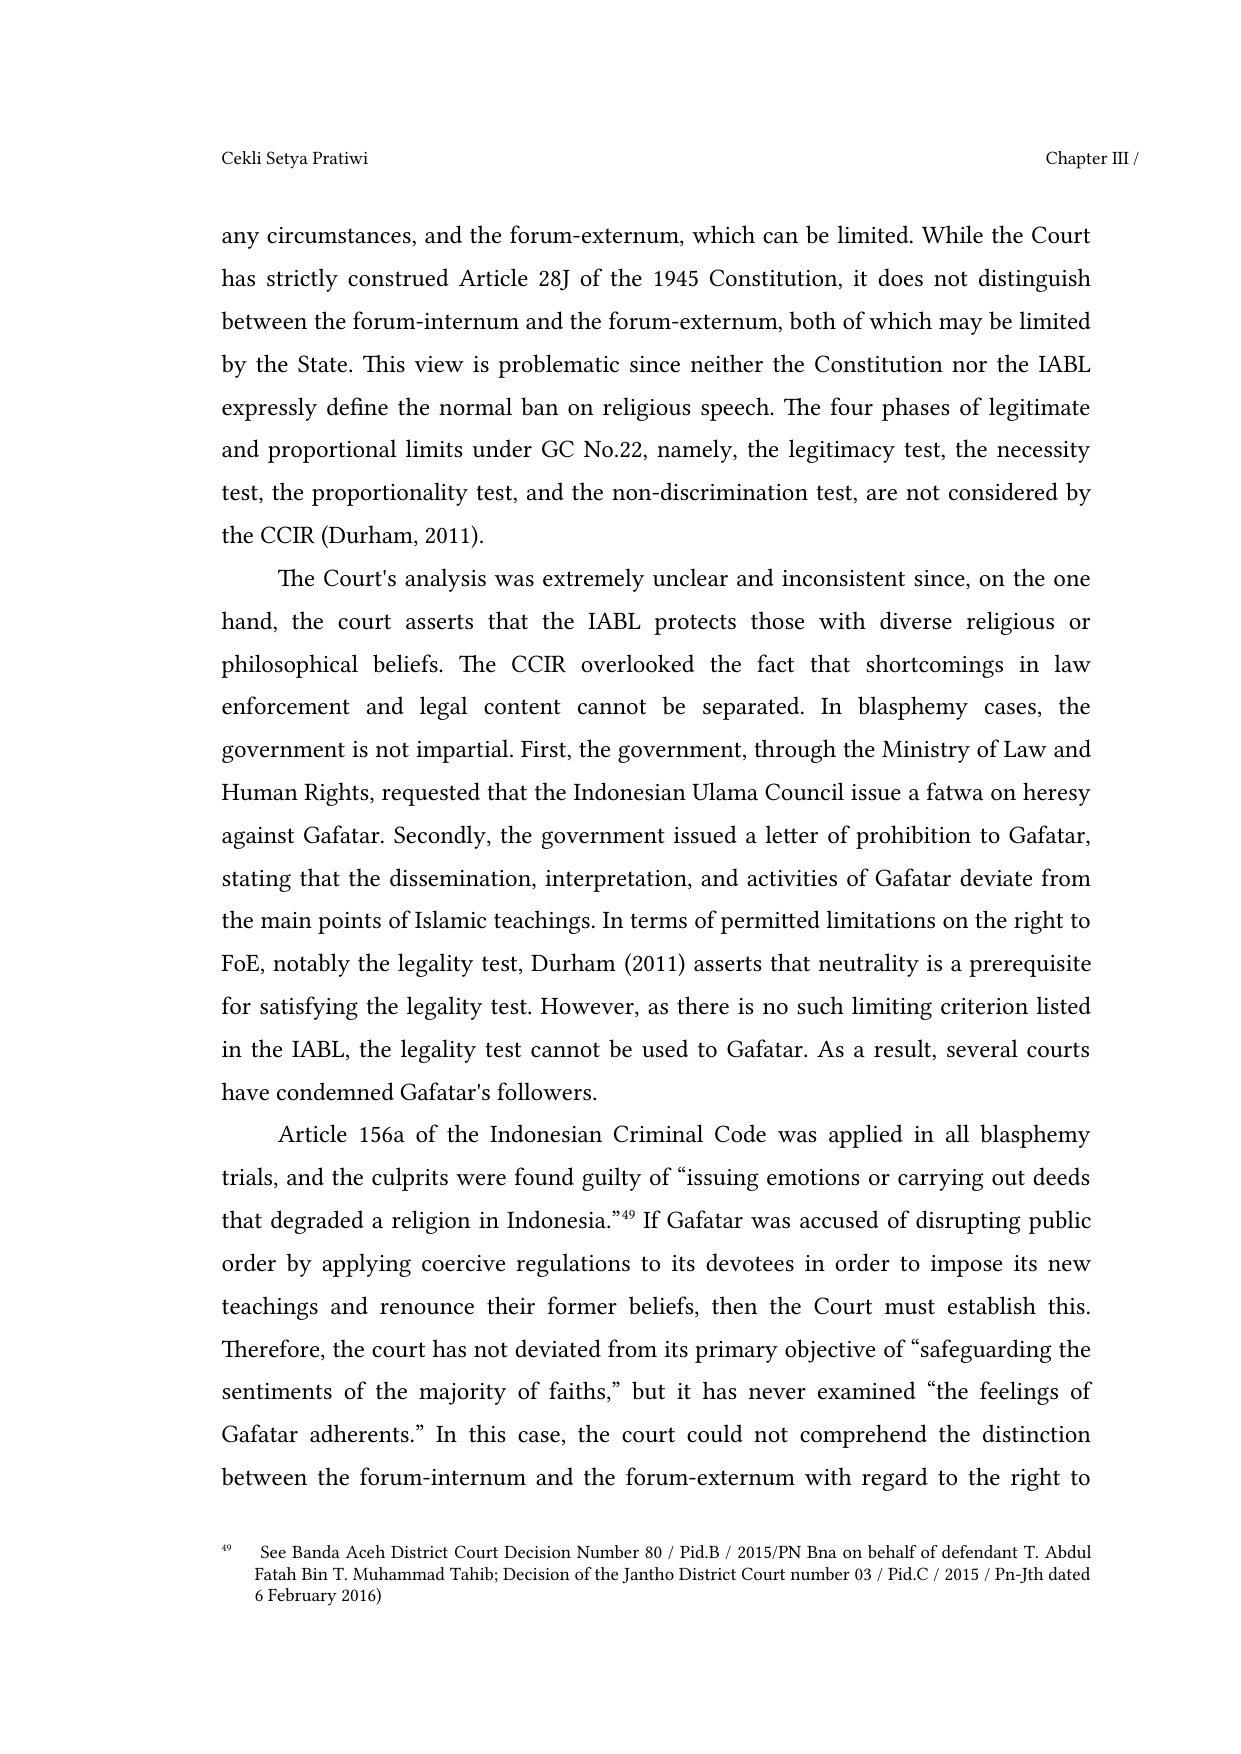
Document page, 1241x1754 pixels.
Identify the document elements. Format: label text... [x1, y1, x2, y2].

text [221, 221, 1092, 550]
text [221, 1121, 1092, 1492]
text The Court's analysis was extremely unclear and inconsistent since, on the one hand, the court asserts that the IABL protects those with diverse religious or philosophical beliefs. The CCIR overlooked the fact that shortcomings in law enforcement and legal content cannot be separated. In blasphemy cases, the government is not impartial. First, the government, through the Ministry of Law and Human Rights, requested that the Indonesian Ulama Council issue a fatwa on heresy against Gafatar. Secondly, the government issued a letter of prohibition to Gafatar, stating that the dissemination, interpretation, and activities of Gafatar deviate from the main points of Islamic teachings. In terms of permitted limitations on the right to FoE, notably the legality test, Durham (2011) asserts that neutrality is a prerequisite for satisfying the legality test. However, as there is no such limiting criterion listed in the IABL, the legality test cannot be used to Gafatar. As a result, several courts have condemned Gafatar's followers. [221, 564, 1092, 1106]
